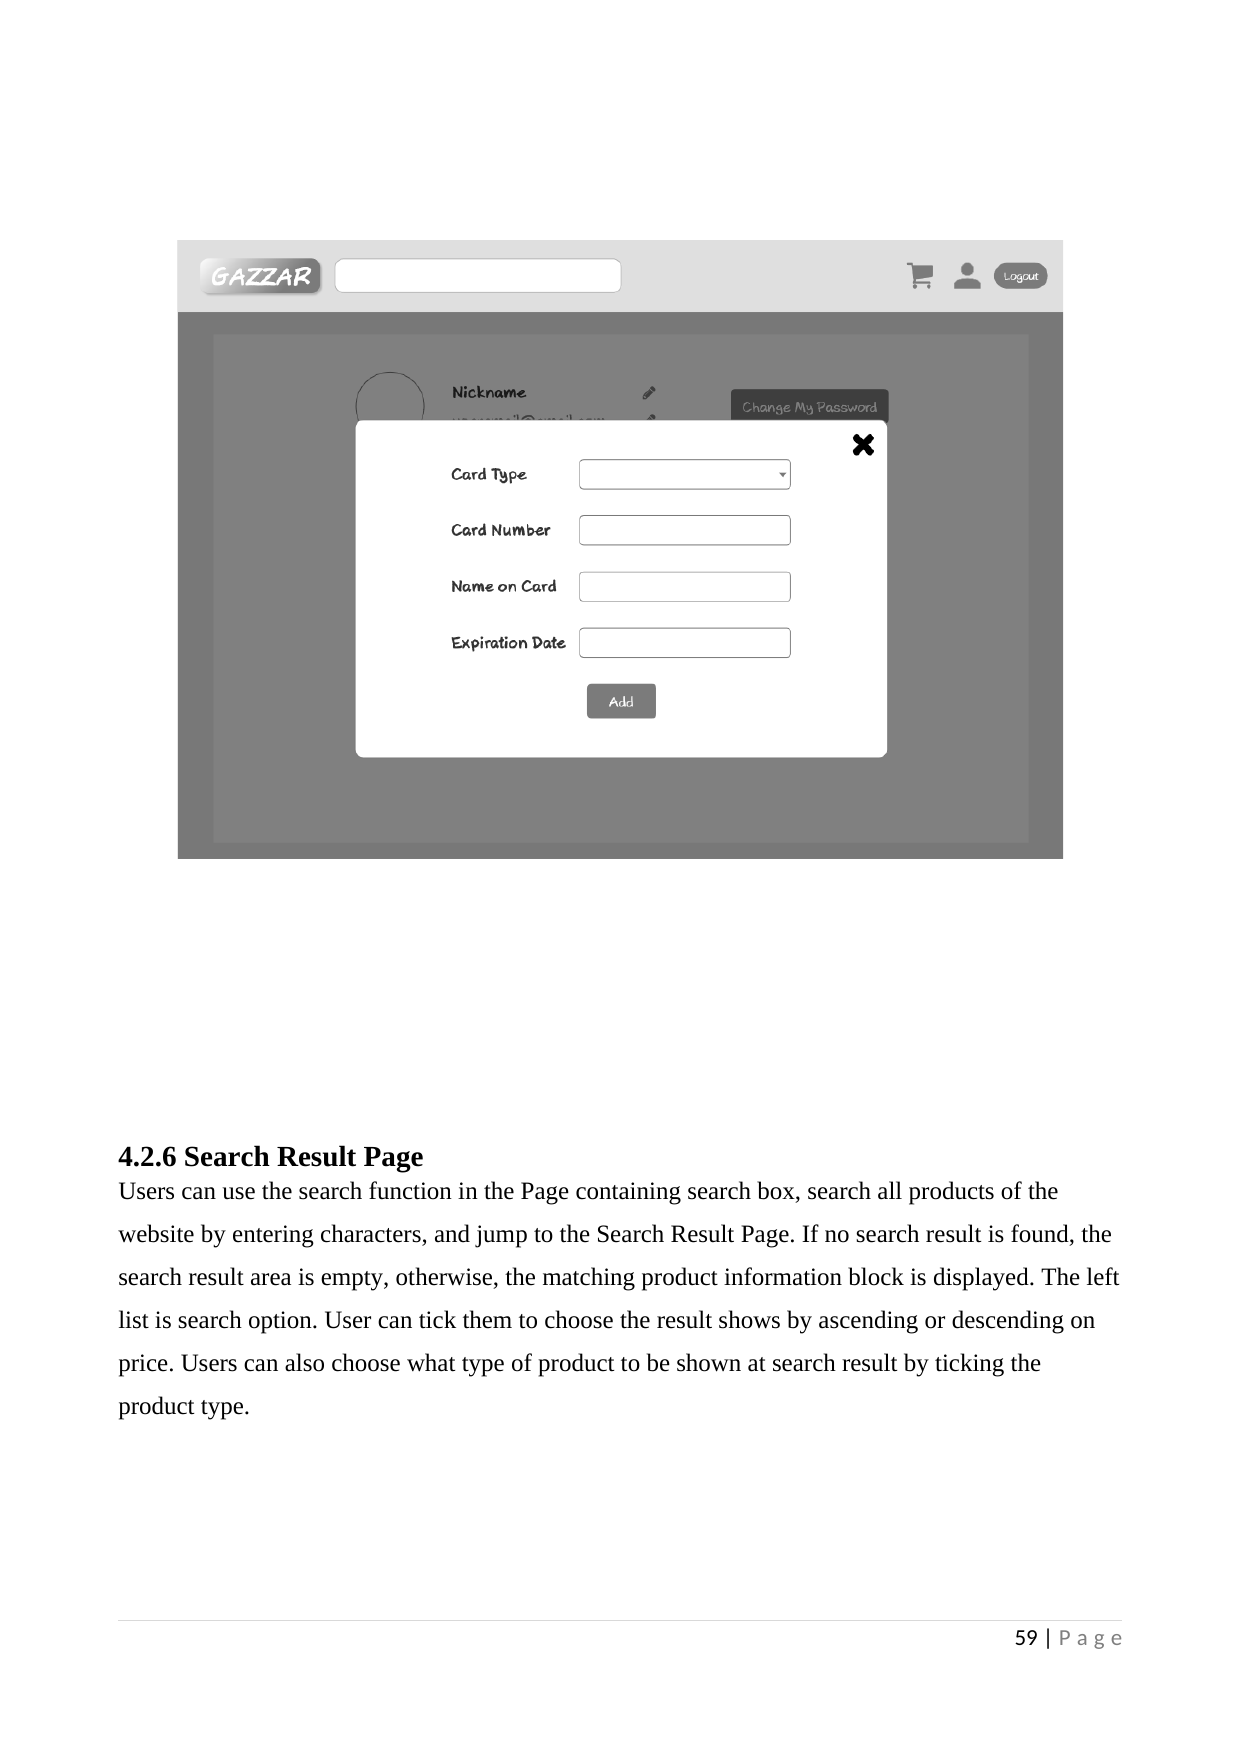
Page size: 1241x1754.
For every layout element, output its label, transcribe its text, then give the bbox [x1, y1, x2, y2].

subtitle 4.2.6 Search Result Page [118, 1139, 1122, 1173]
picture [177, 240, 1064, 859]
text Users can use the search function in the Page containing search box, search all products of the website by entering characters, and jump to the Search Result Page. If no search result is found, the search result area is empty, otherwise, the matching product information block is displayed. The left list is search option. User can tick them to choose the result shows by ascending or descending on price. Users can also choose what type of product to be shown at search result by ticking the product type. [118, 1176, 1122, 1420]
